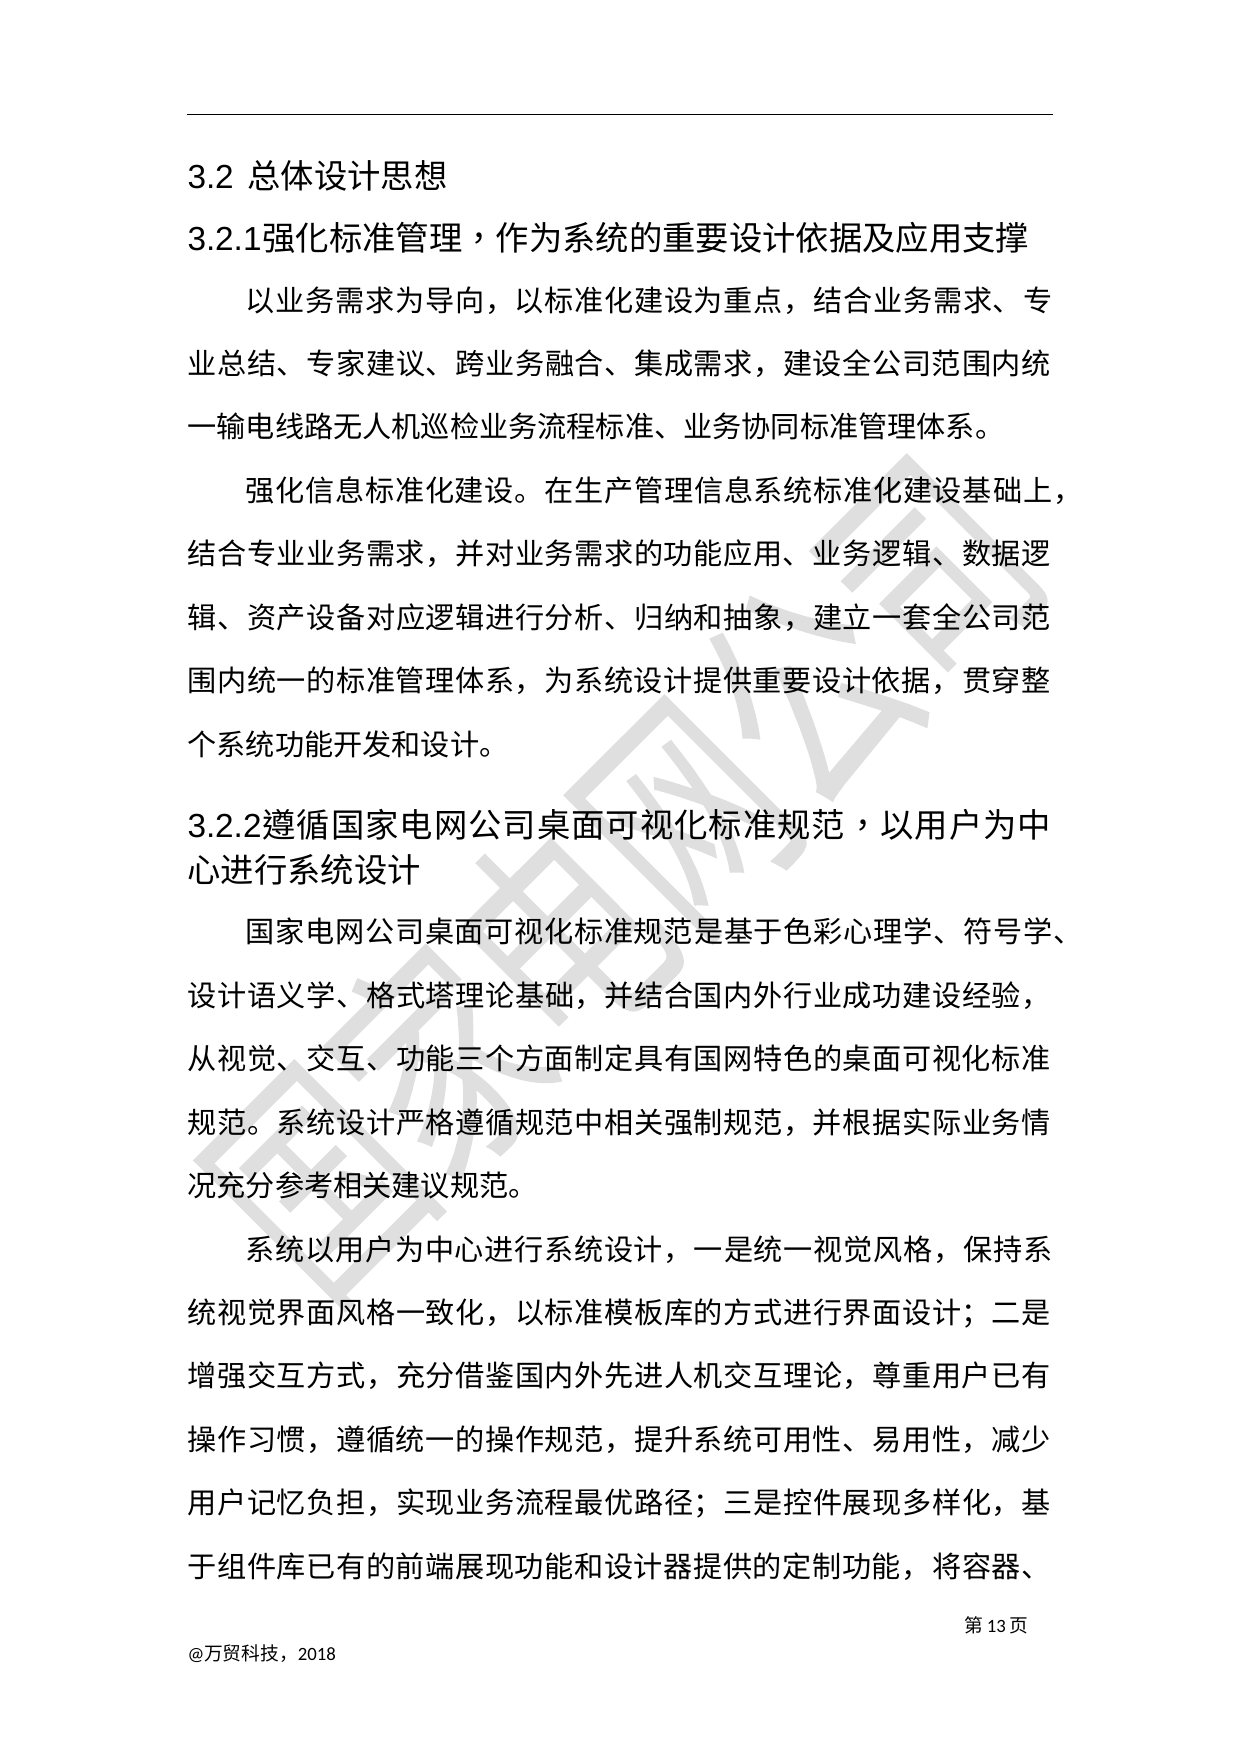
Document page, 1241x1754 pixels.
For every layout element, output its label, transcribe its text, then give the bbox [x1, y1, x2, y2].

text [187, 1226, 1053, 1586]
text 强化信息标准化建设。在生产管理信息系统标准化建设基础上，结合专业业务需求，并对业务需求的功能应用、业务逻辑、数据逻辑、资产设备对应逻辑进行分析、归纳和抽象，建立一套全公司范围内统一的标准管理体系，为系统设计提供重要设计依据，贯穿整个系统功能开发和设计。 [187, 467, 1053, 763]
text 以业务需求为导向，以标准化建设为重点，结合业务需求、专业总结、专家建议、跨业务融合、集成需求，建设全公司范围内统一输电线路无人机巡检业务流程标准、业务协同标准管理体系。 [187, 277, 1053, 446]
text 国家电网公司桌面可视化标准规范是基于色彩心理学、符号学、设计语义学、格式塔理论基础，并结合国内外行业成功建设经验，从视觉、交互、功能三个方面制定具有国网特色的桌面可视化标准规范。系统设计严格遵循规范中相关强制规范，并根据实际业务情况充分参考相关建议规范。 [187, 909, 1053, 1205]
subtitle 强化标准管理，作为系统的重要设计依据及应用支撑 [187, 215, 1053, 261]
subtitle 总体设计思想 [187, 150, 1053, 198]
subtitle 遵循国家电网公司桌面可视化标准规范，以用户为中心进行系统设计 [187, 801, 1053, 892]
